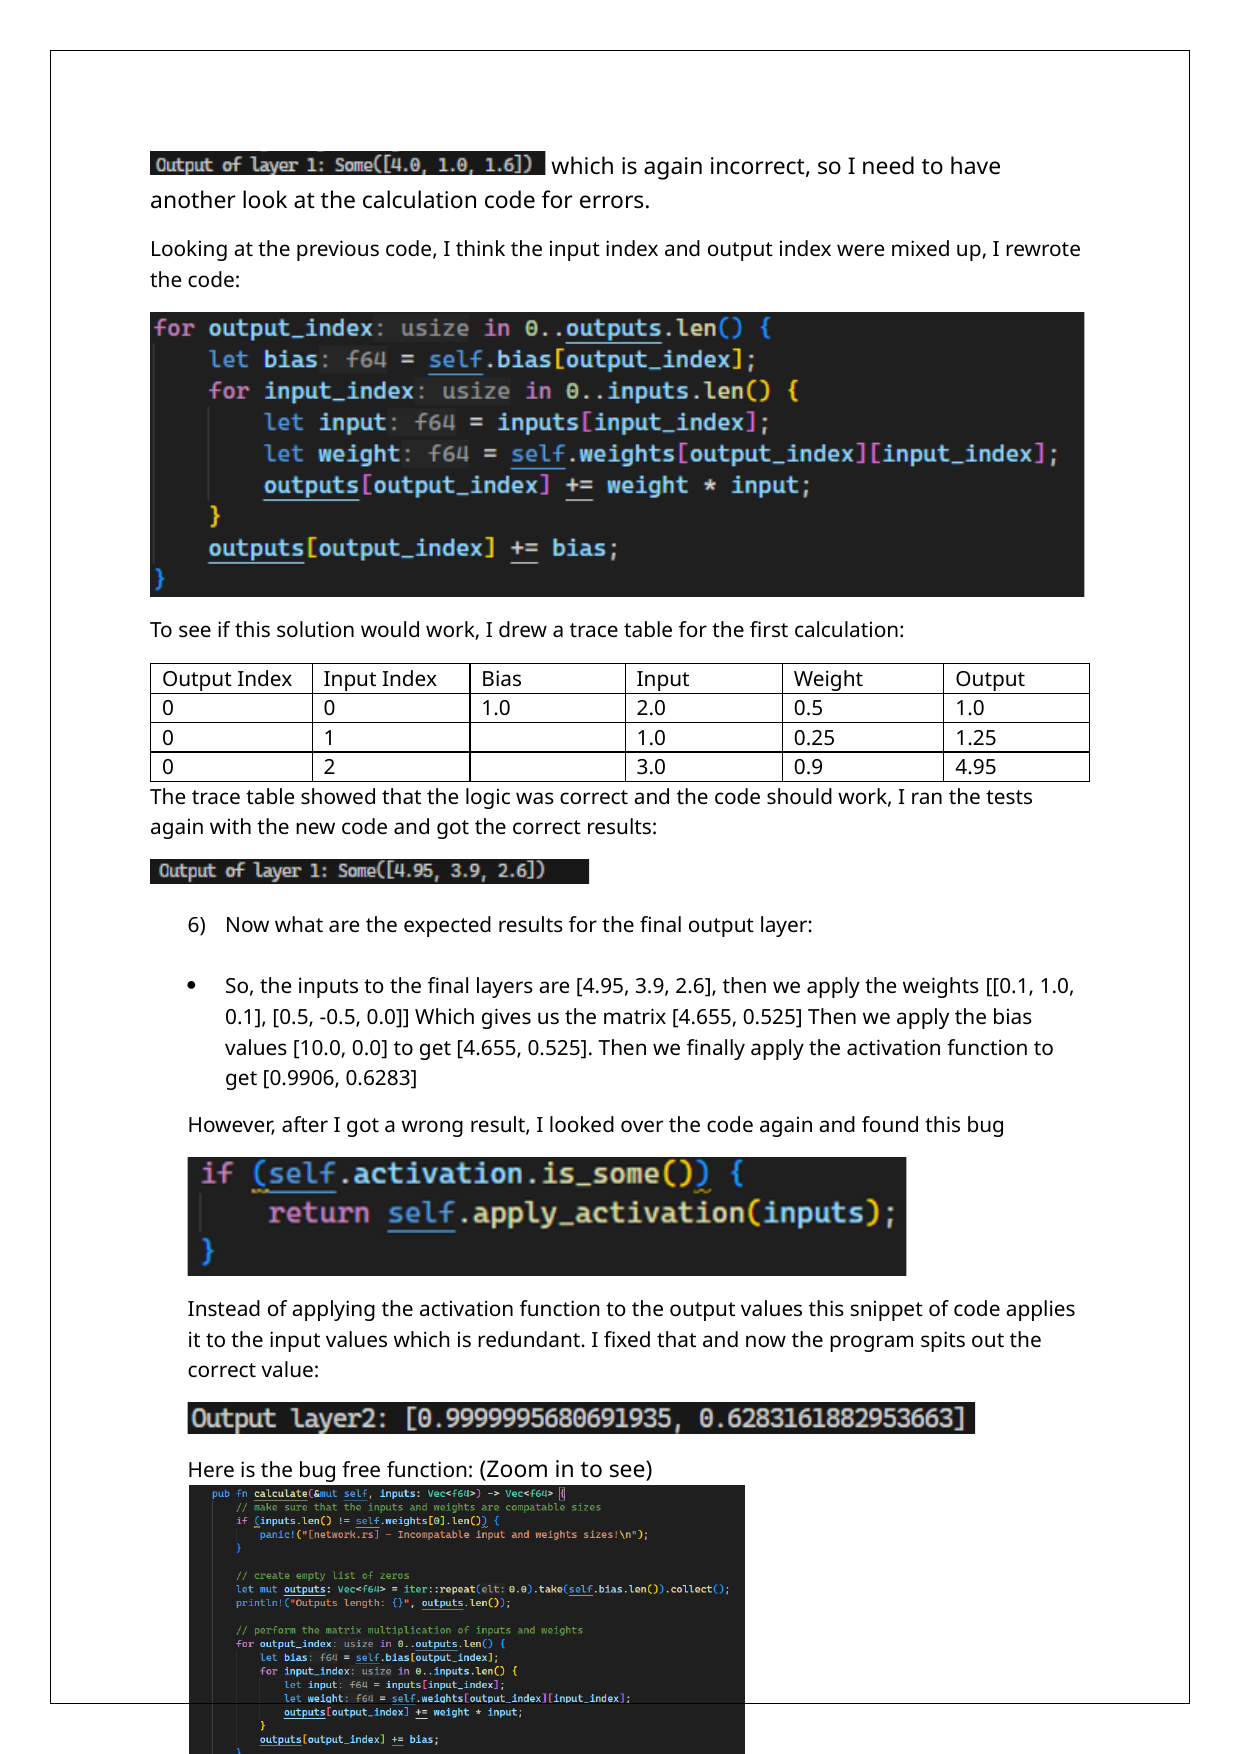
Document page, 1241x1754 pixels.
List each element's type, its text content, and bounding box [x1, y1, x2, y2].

text To see if this solution would work, I drew a trace table for the first calculation: [150, 616, 1090, 644]
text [150, 150, 1090, 215]
table_cell 0.5 [783, 694, 943, 722]
list So, the inputs to the final layers are [4.95, 3.9, 2.6], then we apply the weights [[0.1, 1.0, 0.1], [0.5, -0.5, 0.0]] Which gives us the matrix [4.655, 0.525] Then we apply the bias values [10.0, 0.0] to get [4.655, 0.525]. Then we finally apply the activation function to get [0.9906, 0.6283] [187, 971, 1090, 1092]
text However, after I got a wrong result, I looked over the code again and found this bug [187, 1111, 1090, 1139]
text The trace table showed that the logic was correct and the code should work, I ran the tests again with the new code and got the correct results: [150, 782, 1090, 841]
table_header Output [944, 664, 1089, 692]
table_cell 1 [313, 723, 469, 751]
table_header Input [626, 664, 782, 692]
table_cell 0 [151, 694, 312, 722]
table_cell 2 [313, 753, 469, 781]
table_cell 1.0 [944, 694, 1089, 722]
table_header Output Index [151, 664, 312, 692]
picture [187, 1157, 907, 1276]
table_cell 3.0 [626, 753, 782, 781]
table_cell 0 [151, 753, 312, 781]
picture [150, 312, 1085, 597]
table_header Bias [471, 664, 625, 692]
table_cell [471, 723, 625, 751]
table_cell 2.0 [626, 694, 782, 722]
list Now what are the expected results for the final output layer: [187, 910, 1090, 939]
picture [189, 1704, 745, 1754]
table_cell [471, 753, 625, 781]
table_header Input Index [313, 664, 469, 692]
picture [189, 1485, 745, 1703]
table_cell 4.95 [944, 753, 1089, 781]
table_cell 1.0 [471, 694, 625, 722]
table_cell 0 [151, 723, 312, 751]
picture [187, 1402, 976, 1434]
table_cell 0.9 [783, 753, 943, 781]
table_cell 0.25 [783, 723, 943, 751]
table_cell 1.0 [626, 723, 782, 751]
picture [150, 859, 590, 884]
picture [150, 151, 546, 175]
text Instead of applying the activation function to the output values this snippet of code applies it to the input values which is redundant. I fixed that and now the program spits out the correct value: [187, 1294, 1090, 1384]
table_header Weight [783, 664, 943, 692]
text Looking at the previous code, I think the input index and output index were mixed up, I rewrote the code: [150, 234, 1090, 293]
table_cell 0 [313, 694, 469, 722]
text Here is the bug free function: (Zoom in to see) [187, 1453, 1090, 1484]
table_cell 1.25 [944, 723, 1089, 751]
